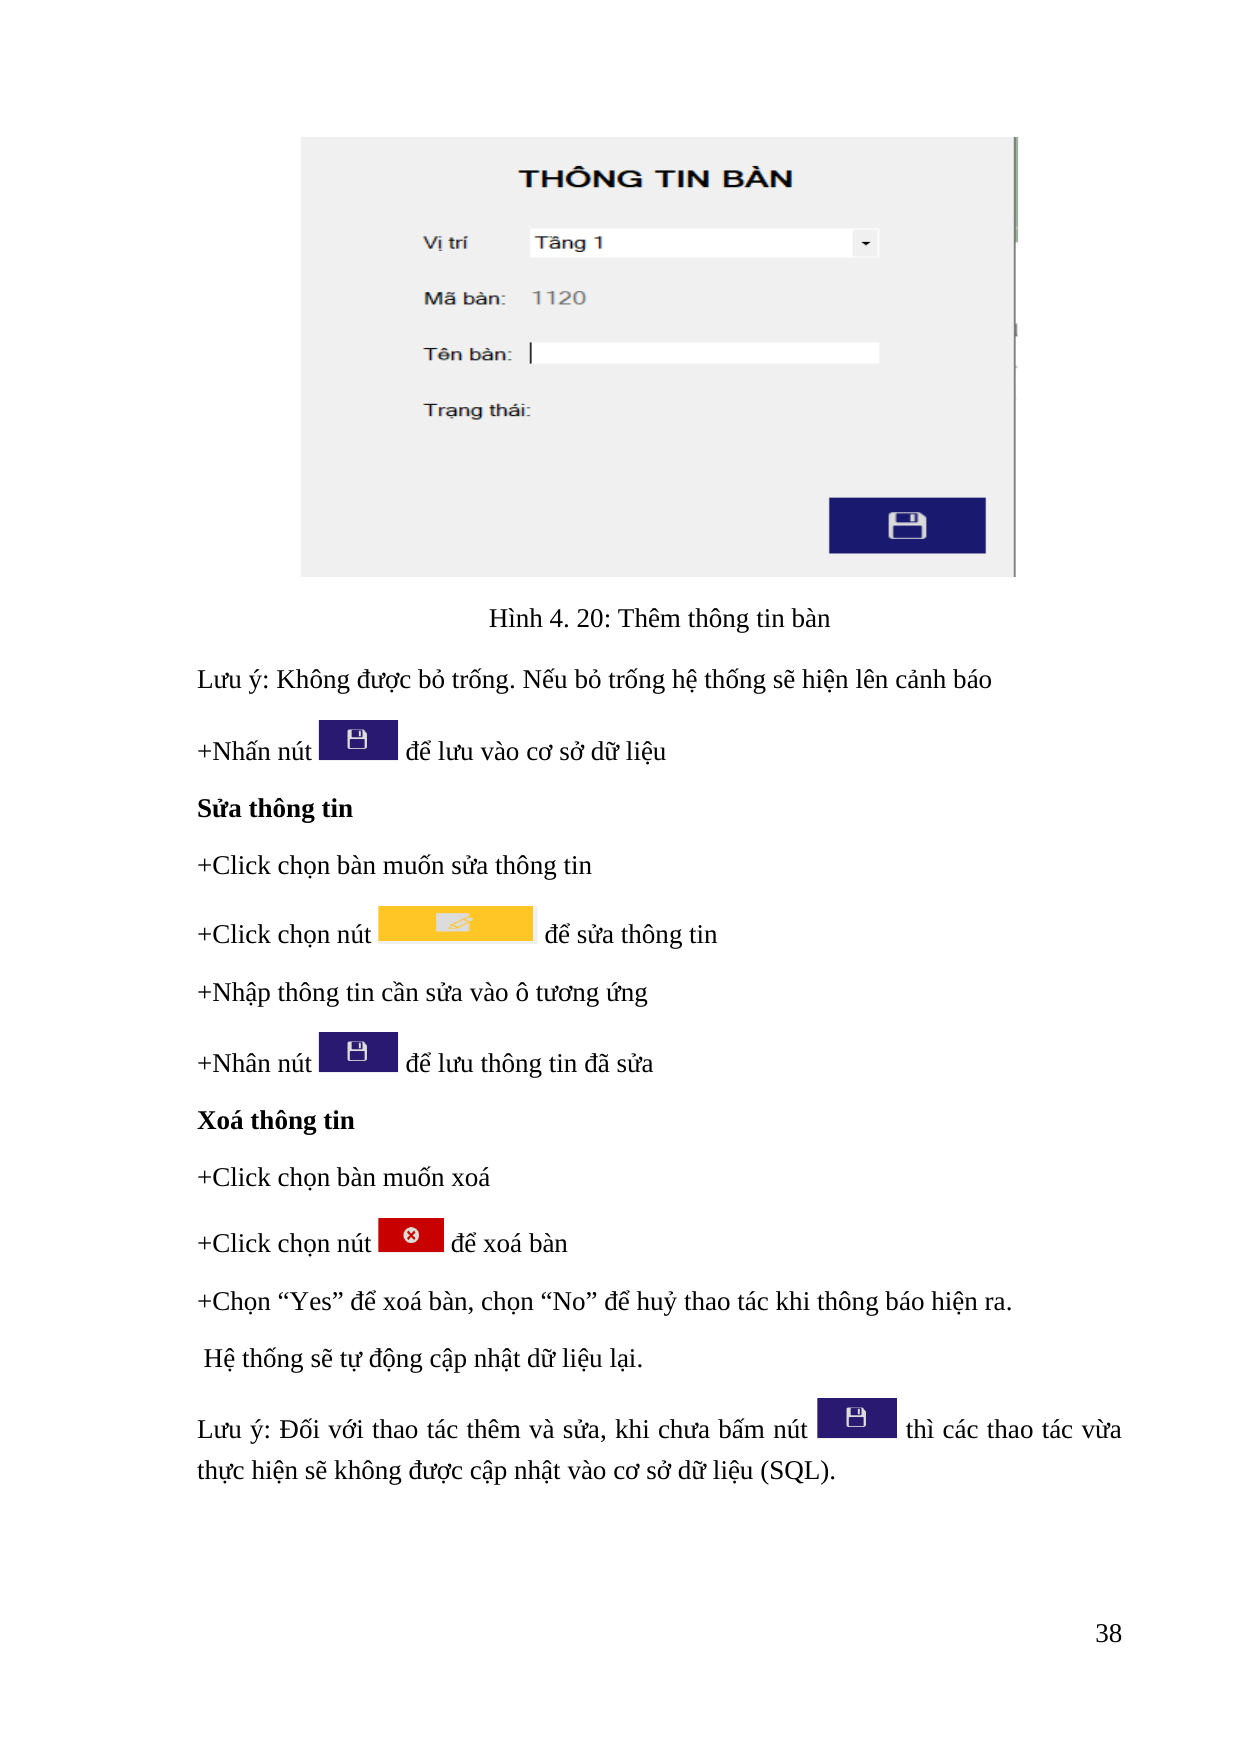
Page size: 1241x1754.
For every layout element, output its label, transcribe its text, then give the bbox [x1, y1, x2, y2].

text Hình 4. 20: Thêm thông tin bàn [197, 602, 1122, 633]
text Xoá thông tin [197, 1104, 1122, 1136]
text +Nhập thông tin cần sửa vào ô tương ứng [197, 976, 1122, 1007]
picture [301, 137, 1019, 577]
text Lưu ý: Không được bỏ trống. Nếu bỏ trống hệ thống sẽ hiện lên cảnh báo [197, 663, 1122, 695]
picture [378, 906, 538, 944]
picture [318, 1032, 399, 1073]
text +Nhấn nút để lưu vào cơ sở dữ liệu [197, 721, 1122, 766]
text +Chọn “Yes” để xoá bàn, chọn “No” để huỷ thao tác khi thông báo hiện ra. [197, 1284, 1122, 1316]
text +Click chọn bàn muốn sửa thông tin [197, 849, 1122, 881]
picture [318, 720, 399, 761]
text +Click chọn nút để sửa thông tin [197, 906, 1122, 950]
text Lưu ý: Đối với thao tác thêm và sửa, khi chưa bấm nút thì các thao tác vừa thực hiện sẽ không được cập nhật vào cơ sở dữ liệu (SQL). [197, 1399, 1122, 1485]
text Sửa thông tin [197, 792, 1122, 823]
text +Click chọn bàn muốn xoá [197, 1162, 1122, 1193]
text +Click chọn nút để xoá bàn [197, 1219, 1122, 1259]
text +Nhân nút để lưu thông tin đã sửa [197, 1033, 1122, 1078]
text Hệ thống sẽ tự động cập nhật dữ liệu lại. [197, 1342, 1122, 1373]
picture [378, 1218, 444, 1253]
picture [817, 1398, 898, 1439]
